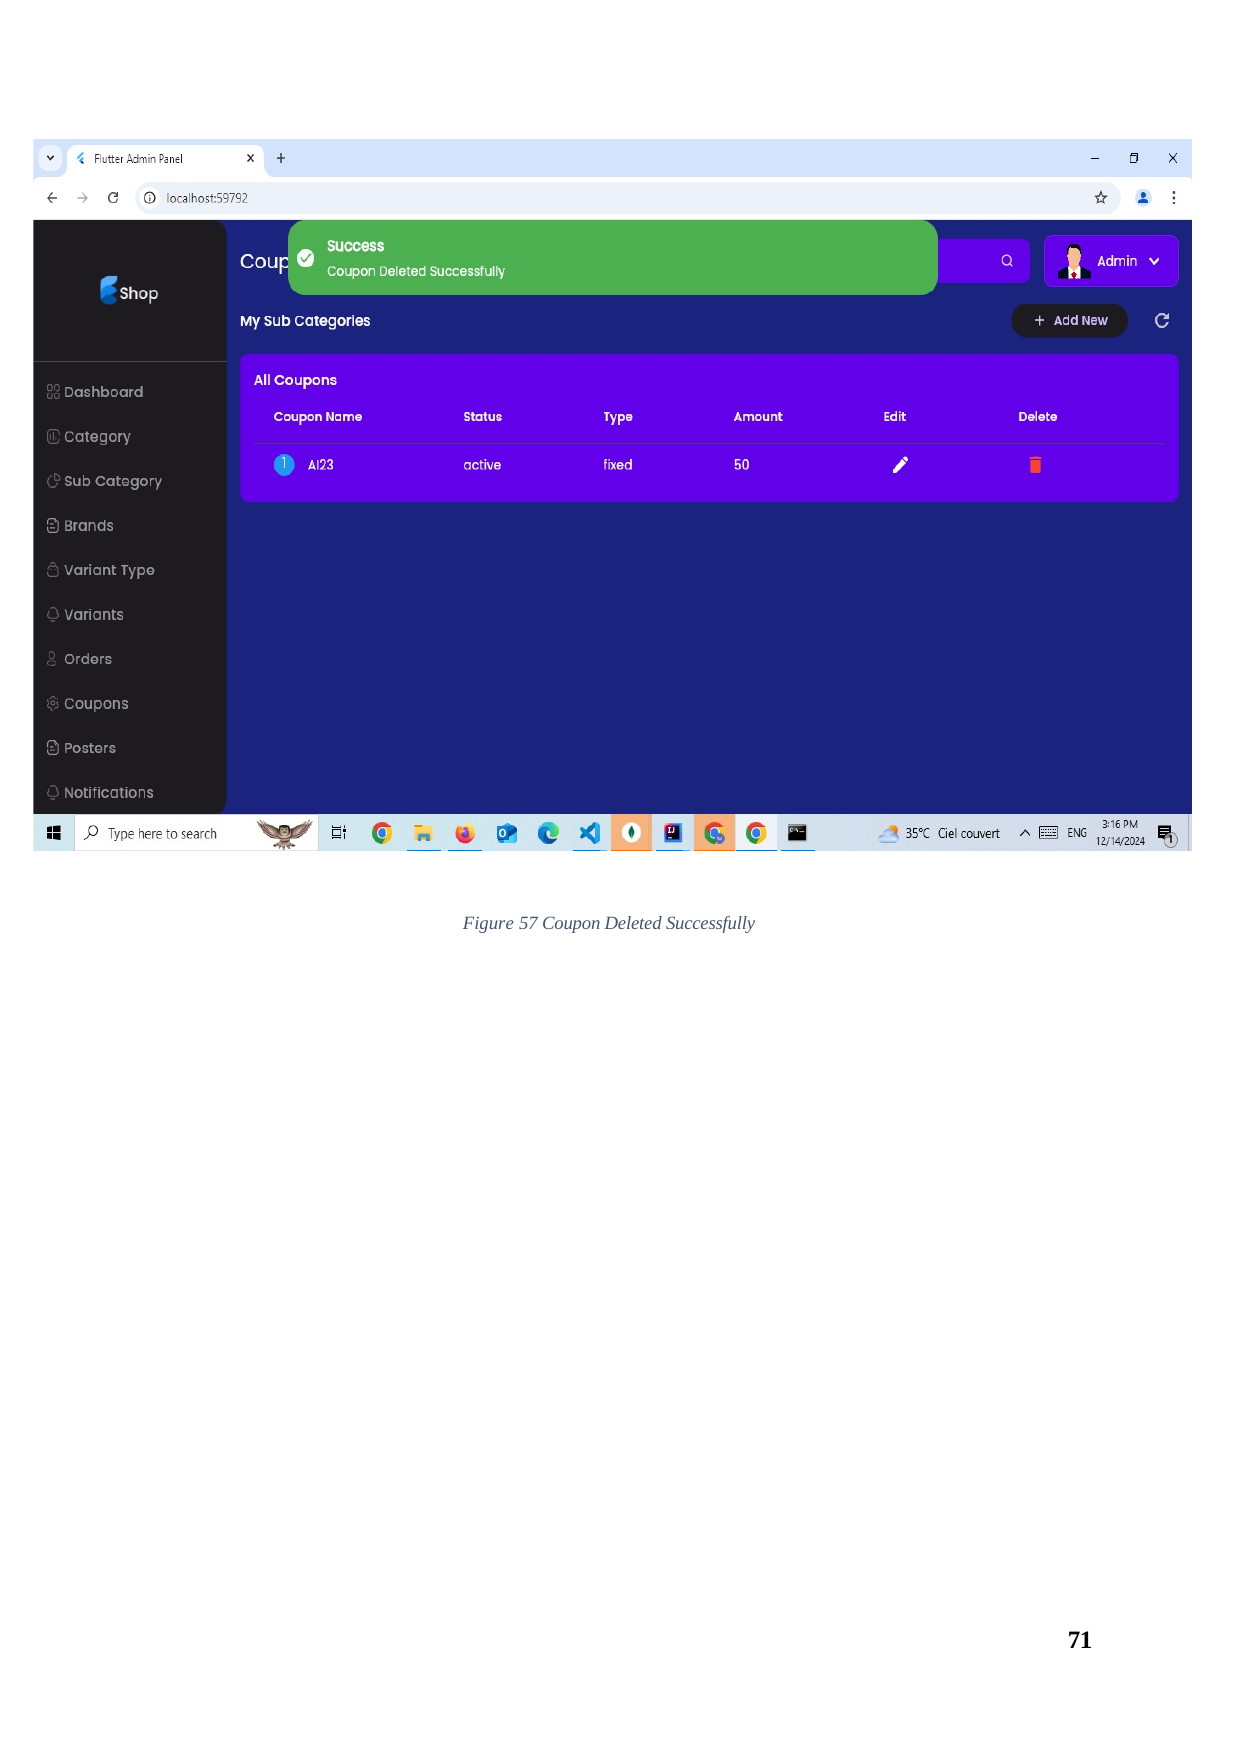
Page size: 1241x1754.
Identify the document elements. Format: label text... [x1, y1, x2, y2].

subtitle Figure 57 Coupon Deleted Successfully [4, 912, 1234, 933]
picture [33, 139, 1192, 851]
